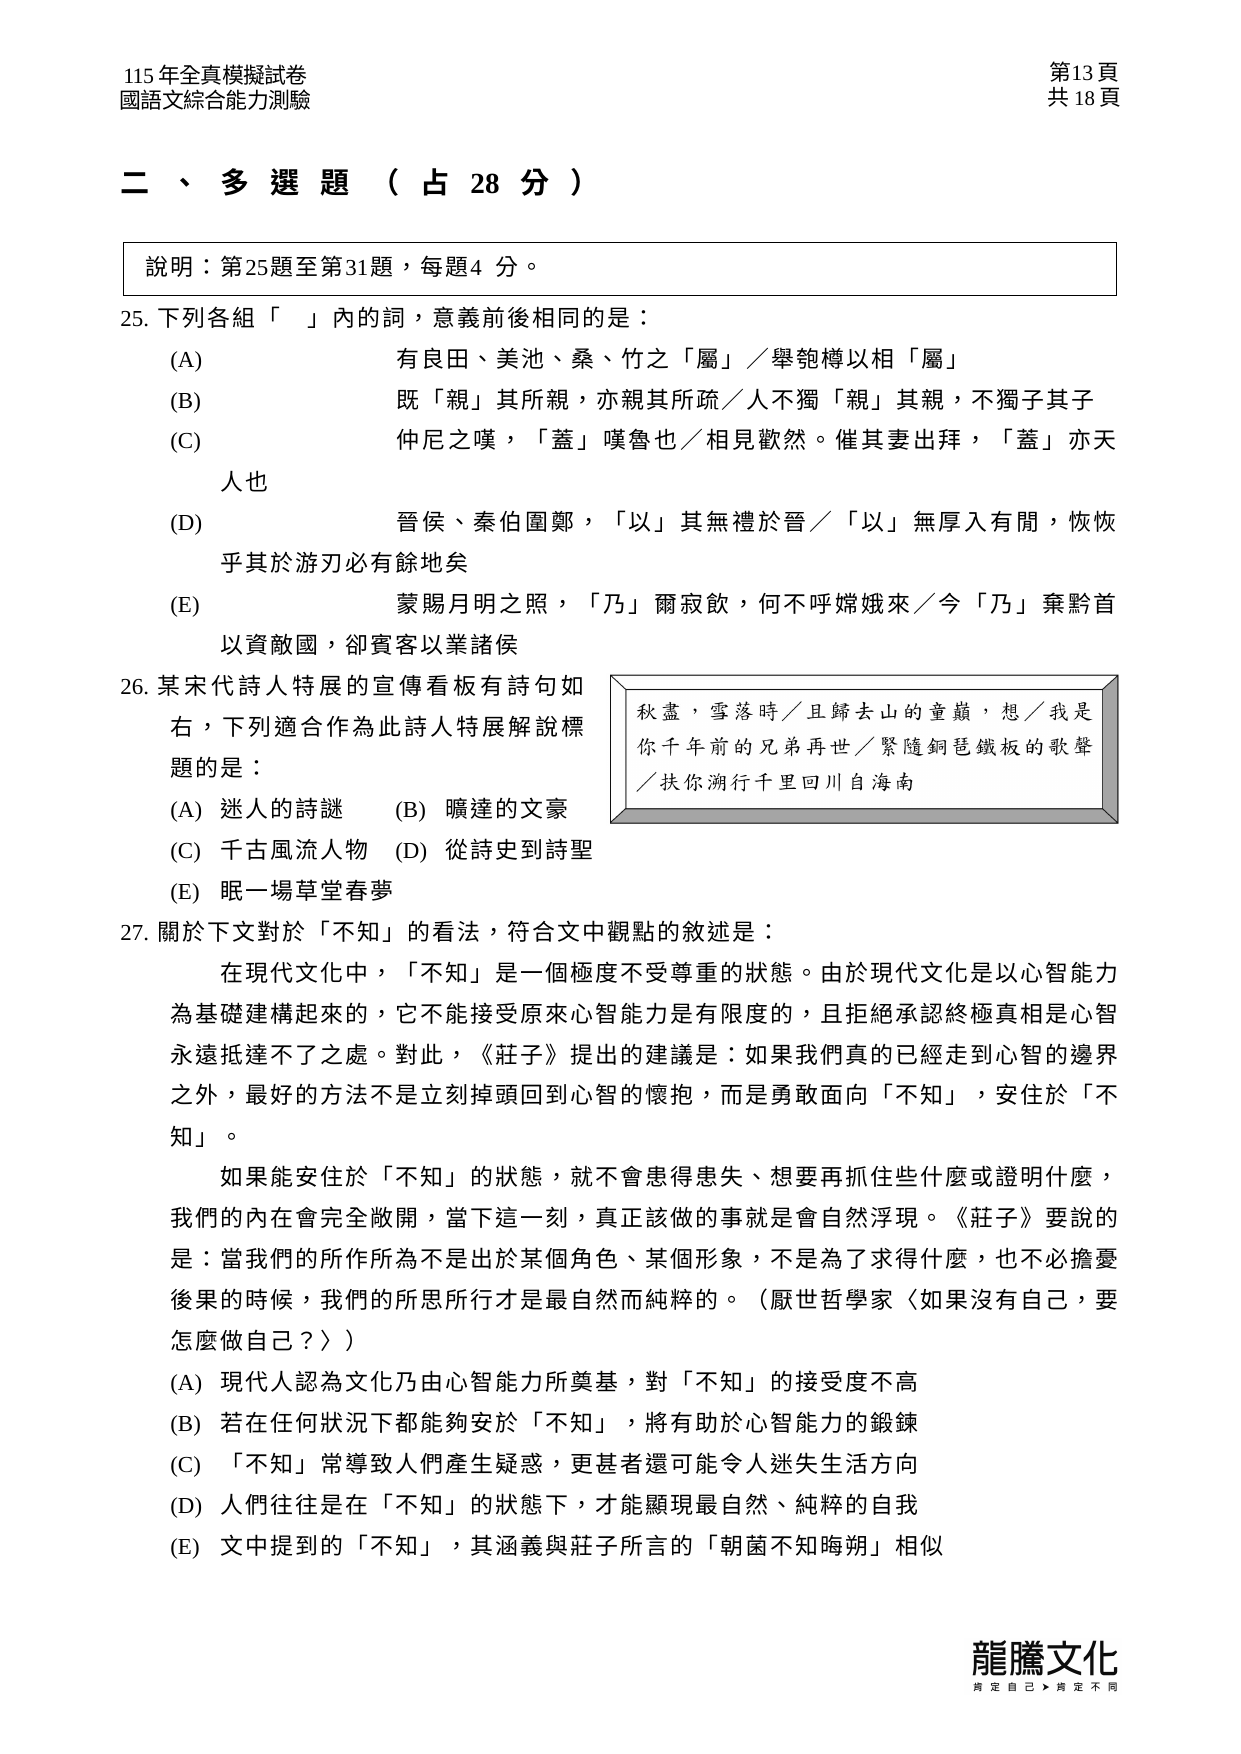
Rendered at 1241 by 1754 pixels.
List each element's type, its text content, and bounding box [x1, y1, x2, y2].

text (D)人們往往是在「不知」的狀態下，才能顯現最自然、純粹的自我 [158, 1483, 1120, 1524]
text (E)眠一場草堂春夢 [158, 869, 1120, 910]
text (C)「不知」常導致人們產生疑惑，更甚者還可能令人迷失生活方向 [158, 1442, 1120, 1483]
text 26. 某宋代詩人特展的宣傳看板有詩句如右，下列適合作為此詩人特展解說標題的是： [120, 664, 1120, 787]
text 說明：第25題至第31題，每題4分。 [124, 243, 1116, 295]
text (C) 仲尼之嘆，「蓋」嘆魯也／相見歡然。催其妻出拜，「蓋」亦天人也 [158, 418, 1120, 500]
text (E) 蒙賜月明之照，「乃」爾寂飲，何不呼嫦娥來／今「乃」棄黔首以資敵國，卻賓客以業諸侯 [158, 582, 1120, 664]
picture [963, 1638, 1123, 1695]
text 二、多選題（占28分） [120, 140, 1120, 222]
text (A)迷人的詩謎 (B)曠達的文豪 [158, 787, 1120, 828]
text (A) 有良田、美池、桑、竹之「屬」／舉匏樽以相「屬」 [158, 337, 1120, 378]
text (C)千古風流人物 (D)從詩史到詩聖 [158, 828, 1120, 869]
text (E)文中提到的「不知」，其涵義與莊子所言的「朝菌不知晦朔」相似 [158, 1524, 1120, 1565]
text 如果能安住於「不知」的狀態，就不會患得患失、想要再抓住些什麼或證明什麼，我們的內在會完全敞開，當下這一刻，真正該做的事就是會自然浮現。《莊子》要說的是：當我們的所作所為不是出於某個角色、某個形象，不是為了求得什麼，也不必擔憂後果的時候，我們的所思所行才是最自然而純粹的。（厭世哲學家〈如果沒有自己，要怎麼做自己？〉） [158, 1155, 1120, 1360]
text (A)現代人認為文化乃由心智能力所奠基，對「不知」的接受度不高 [158, 1360, 1120, 1401]
text (B) 既「親」其所親，亦親其所疏／人不獨「親」其親，不獨子其子 [158, 378, 1120, 418]
text 25. 下列各組「 」內的詞，意義前後相同的是： [120, 296, 1120, 337]
text 在現代文化中，「不知」是一個極度不受尊重的狀態。由於現代文化是以心智能力為基礎建構起來的，它不能接受原來心智能力是有限度的，且拒絕承認終極真相是心智永遠抵達不了之處。對此，《莊子》提出的建議是：如果我們真的已經走到心智的邊界之外，最好的方法不是立刻掉頭回到心智的懷抱，而是勇敢面向「不知」，安住於「不知」。 [158, 951, 1120, 1155]
text 27. 關於下文對於「不知」的看法，符合文中觀點的敘述是： [120, 910, 1120, 951]
text (B)若在任何狀況下都能夠安於「不知」，將有助於心智能力的鍛鍊 [158, 1401, 1120, 1442]
text (D) 晉侯、秦伯圍鄭，「以」其無禮於晉／「以」無厚入有閒，恢恢乎其於游刃必有餘地矣 [158, 500, 1120, 582]
